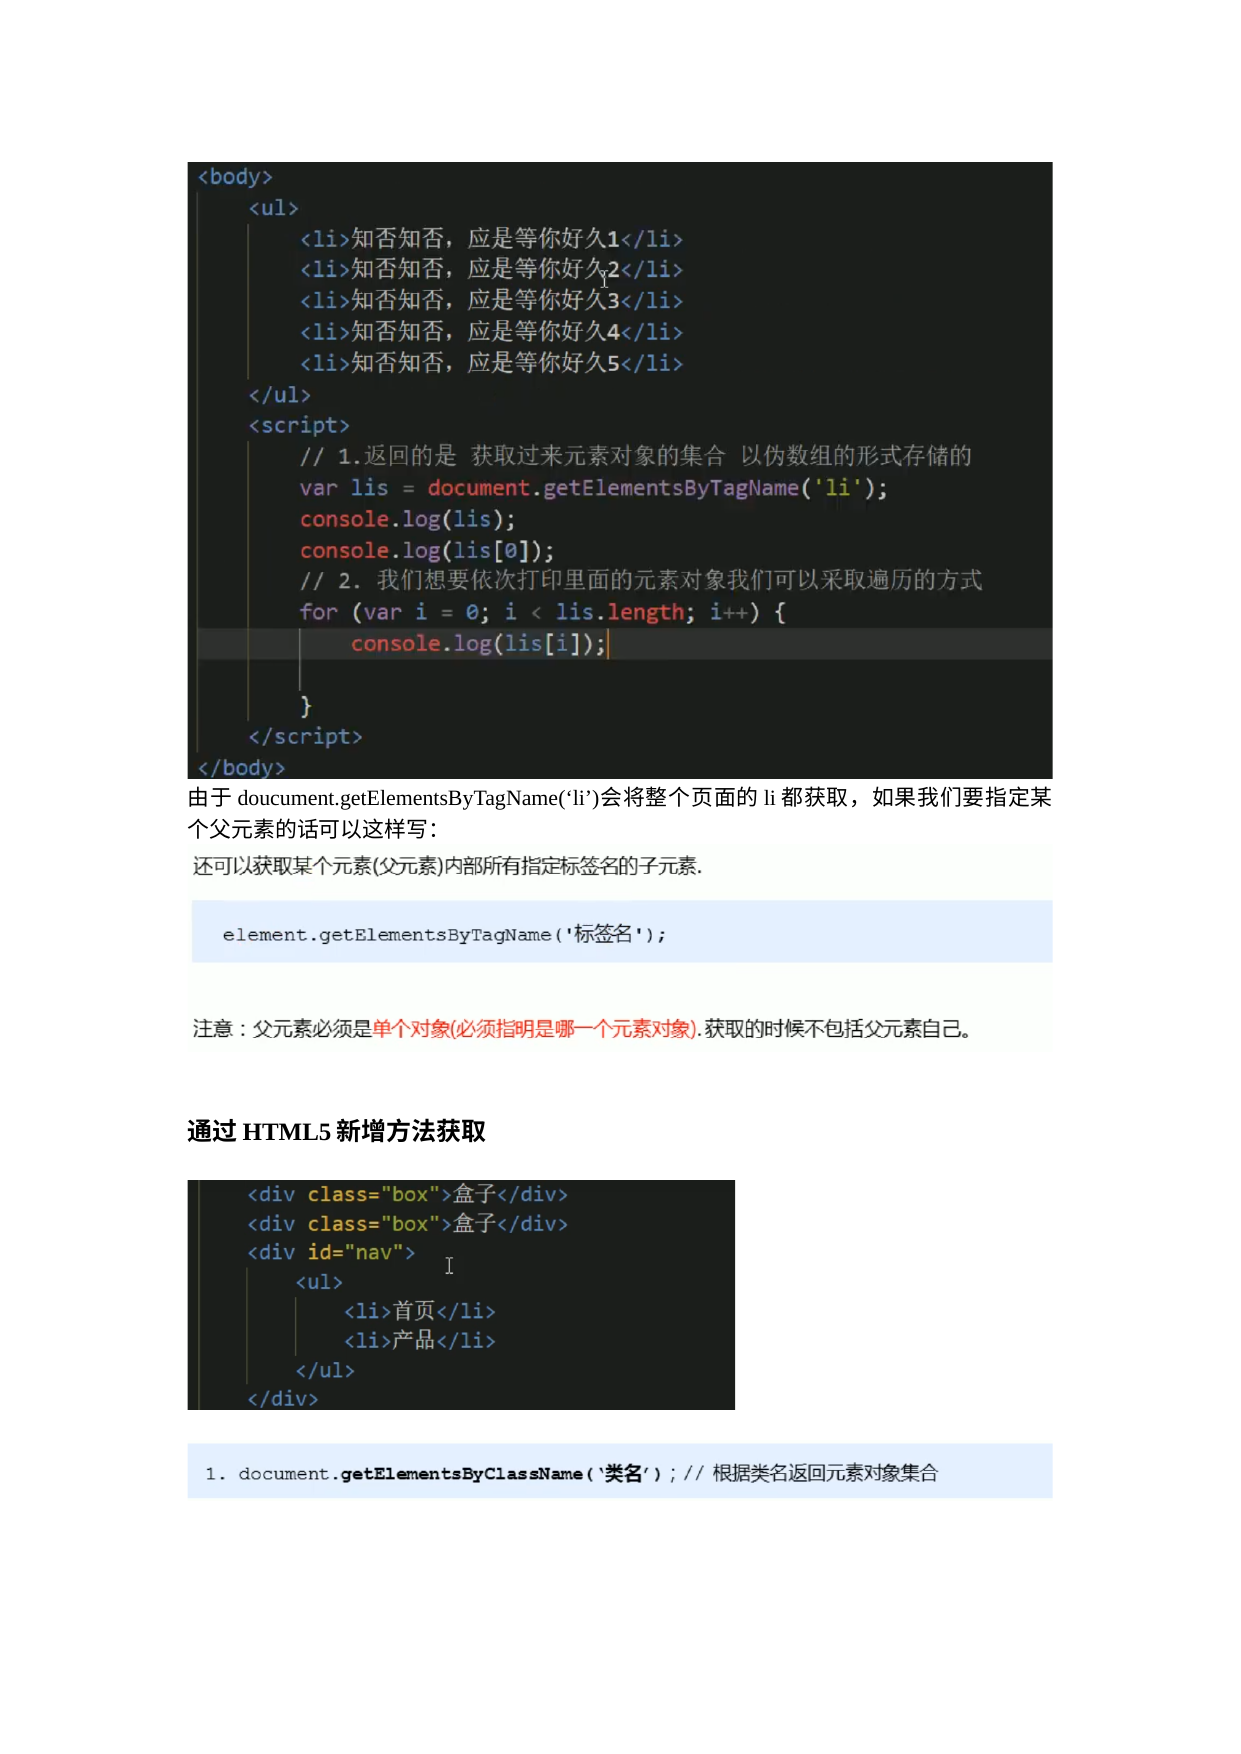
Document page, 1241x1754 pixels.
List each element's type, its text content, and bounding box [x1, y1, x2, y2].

picture [187, 1180, 736, 1410]
subtitle 通过HTML5新增方法获取 [187, 1097, 1053, 1162]
text 由于doucument.getElementsByTagName(‘li’)会将整个页面的li都获取，如果我们要指定某个父元素的话可以这样写： [187, 779, 1053, 844]
picture [187, 844, 1053, 1052]
picture [187, 1440, 1053, 1501]
picture [187, 162, 1053, 779]
